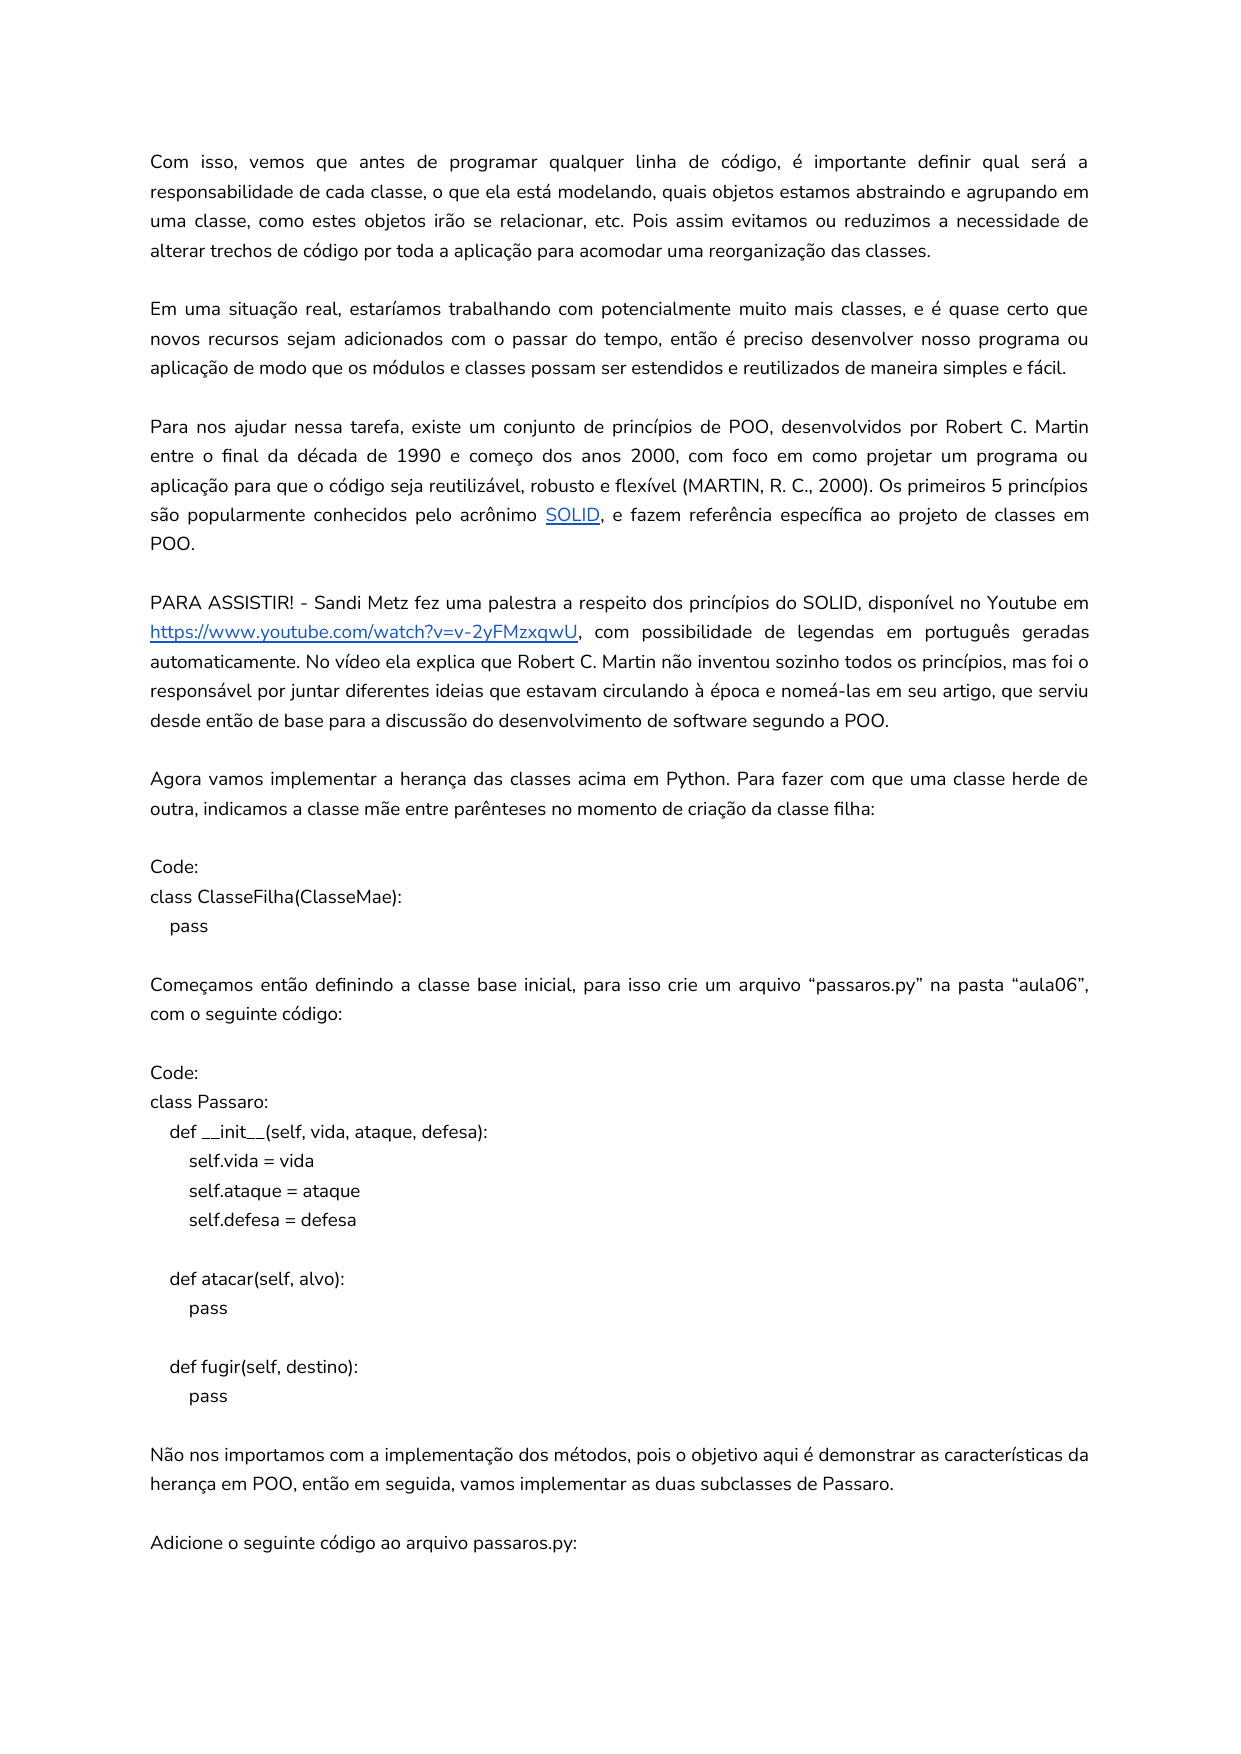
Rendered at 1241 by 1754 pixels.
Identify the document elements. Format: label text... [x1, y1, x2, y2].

text pass [150, 914, 1090, 939]
text Começamos então definindo a classe base inicial, para isso crie um arquivo “passaros.py” na pasta “aula06”, com o seguinte código: [150, 972, 1090, 1027]
text class ClasseFilha(ClasseMae): [150, 884, 1090, 910]
text Code: [150, 855, 1090, 881]
text Em uma situação real, estaríamos trabalhando com potencialmente muito mais classes, e é quase certo que novos recursos sejam adicionados com o passar do tempo, então é preciso desenvolver nosso programa ou aplicação de modo que os módulos e classes possam ser estendidos e reutilizados de maneira simples e fácil. [150, 297, 1090, 381]
text class Passaro: [150, 1090, 1090, 1116]
text pass [150, 1296, 1090, 1321]
text Agora vamos implementar a herança das classes acima em Python. Para fazer com que uma classe herde de outra, indicamos a classe mãe entre parênteses no momento de criação da classe filha: [150, 767, 1090, 822]
text def atacar(self, alvo): [150, 1266, 1090, 1292]
text Para nos ajudar nessa tarefa, existe um conjunto de princípios de POO, desenvolvidos por Robert C. Martin entre o final da década de 1990 e começo dos anos 2000, com foco em como projetar um programa ou aplicação para que o código seja reutilizável, robusto e flexível (MARTIN, R. C., 2000). Os primeiros 5 princípios são popularmente conhecidos pelo acrônimo SOLID, e fazem referência específica ao projeto de classes em POO. [150, 414, 1090, 557]
text def fugir(self, destino): [150, 1354, 1090, 1380]
text PARA ASSISTIR! - Sandi Metz fez uma palestra a respeito dos princípios do SOLID, disponível no Youtube em https://www.youtube.com/watch?v=v-2yFMzxqwU, com possibilidade de legendas em português geradas automaticamente. No vídeo ela explica que Robert C. Martin não inventou sozinho todos os princípios, mas foi o responsável por juntar diferentes ideias que estavam circulando à época e nomeá-las em seu artigo, que serviu desde então de base para a discussão do desenvolvimento de software segundo a POO. [150, 591, 1090, 734]
text self.defesa = defesa [150, 1207, 1090, 1233]
text def __init__(self, vida, ataque, defesa): [150, 1119, 1090, 1145]
text pass [150, 1384, 1090, 1409]
text Não nos importamos com a implementação dos métodos, pois o objetivo aqui é demonstrar as características da herança em POO, então em seguida, vamos implementar as duas subclasses de Passaro. [150, 1442, 1090, 1497]
text Code: [150, 1061, 1090, 1086]
text self.ataque = ataque [150, 1178, 1090, 1204]
text self.vida = vida [150, 1149, 1090, 1174]
text Com isso, vemos que antes de programar qualquer linha de código, é importante definir qual será a responsabilidade de cada classe, o que ela está modelando, quais objetos estamos abstraindo e agrupando em uma classe, como estes objetos irão se relacionar, etc. Pois assim evitamos ou reduzimos a necessidade de alterar trechos de código por toda a aplicação para acomodar uma reorganização das classes. [150, 150, 1090, 264]
text Adicione o seguinte código ao arquivo passaros.py: [150, 1531, 1090, 1556]
